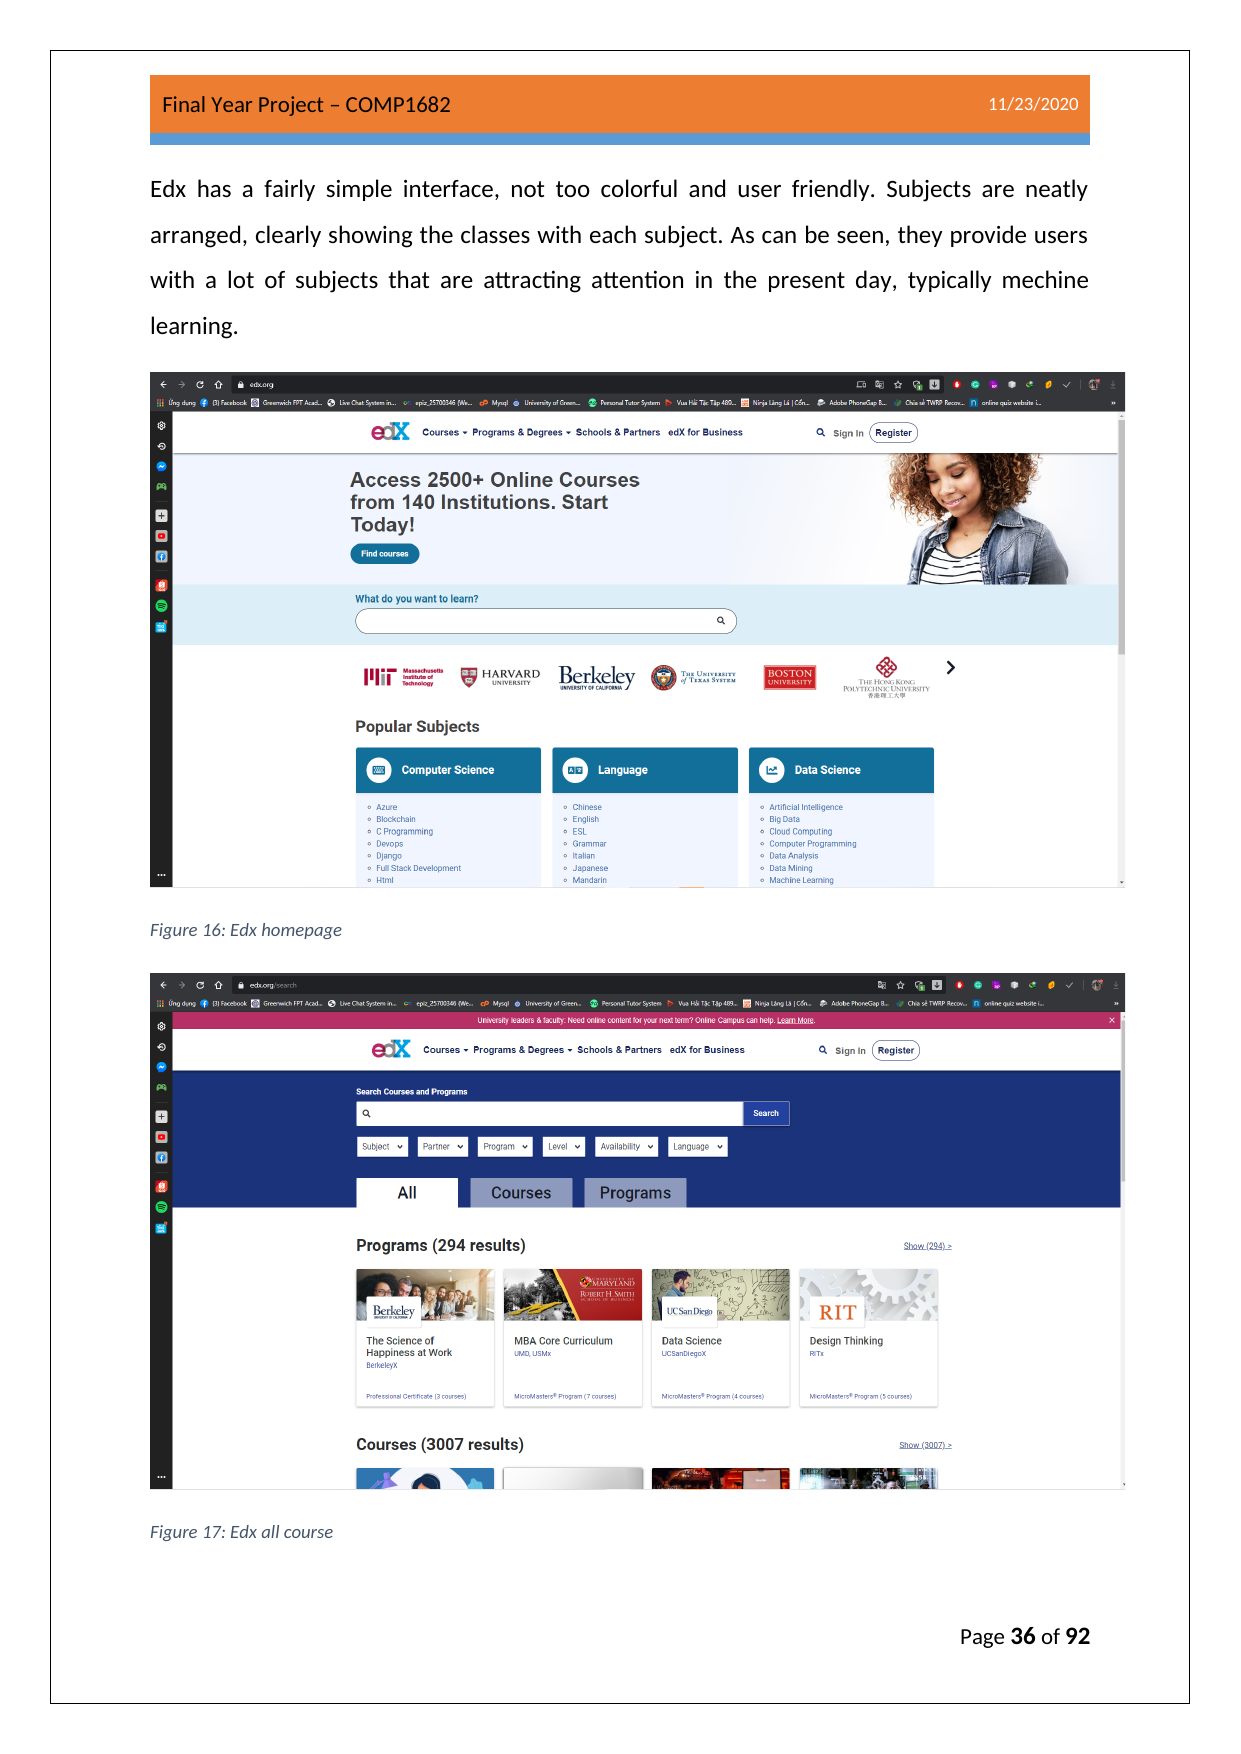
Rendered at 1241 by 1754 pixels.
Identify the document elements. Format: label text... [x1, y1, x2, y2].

text Edx has a fairly simple interface, not too colorful and user friendly. Subjects are neatly arranged, clearly showing the classes with each subject. As can be seen, they provide users with a lot of subjects that are attracting attention in the present day, typically mechine learning. [150, 173, 1090, 341]
text Figure 17: Edx all course [150, 1520, 1090, 1543]
text Figure 16: Edx homepage [150, 918, 1090, 941]
picture [150, 372, 1125, 888]
picture [150, 973, 1125, 1490]
